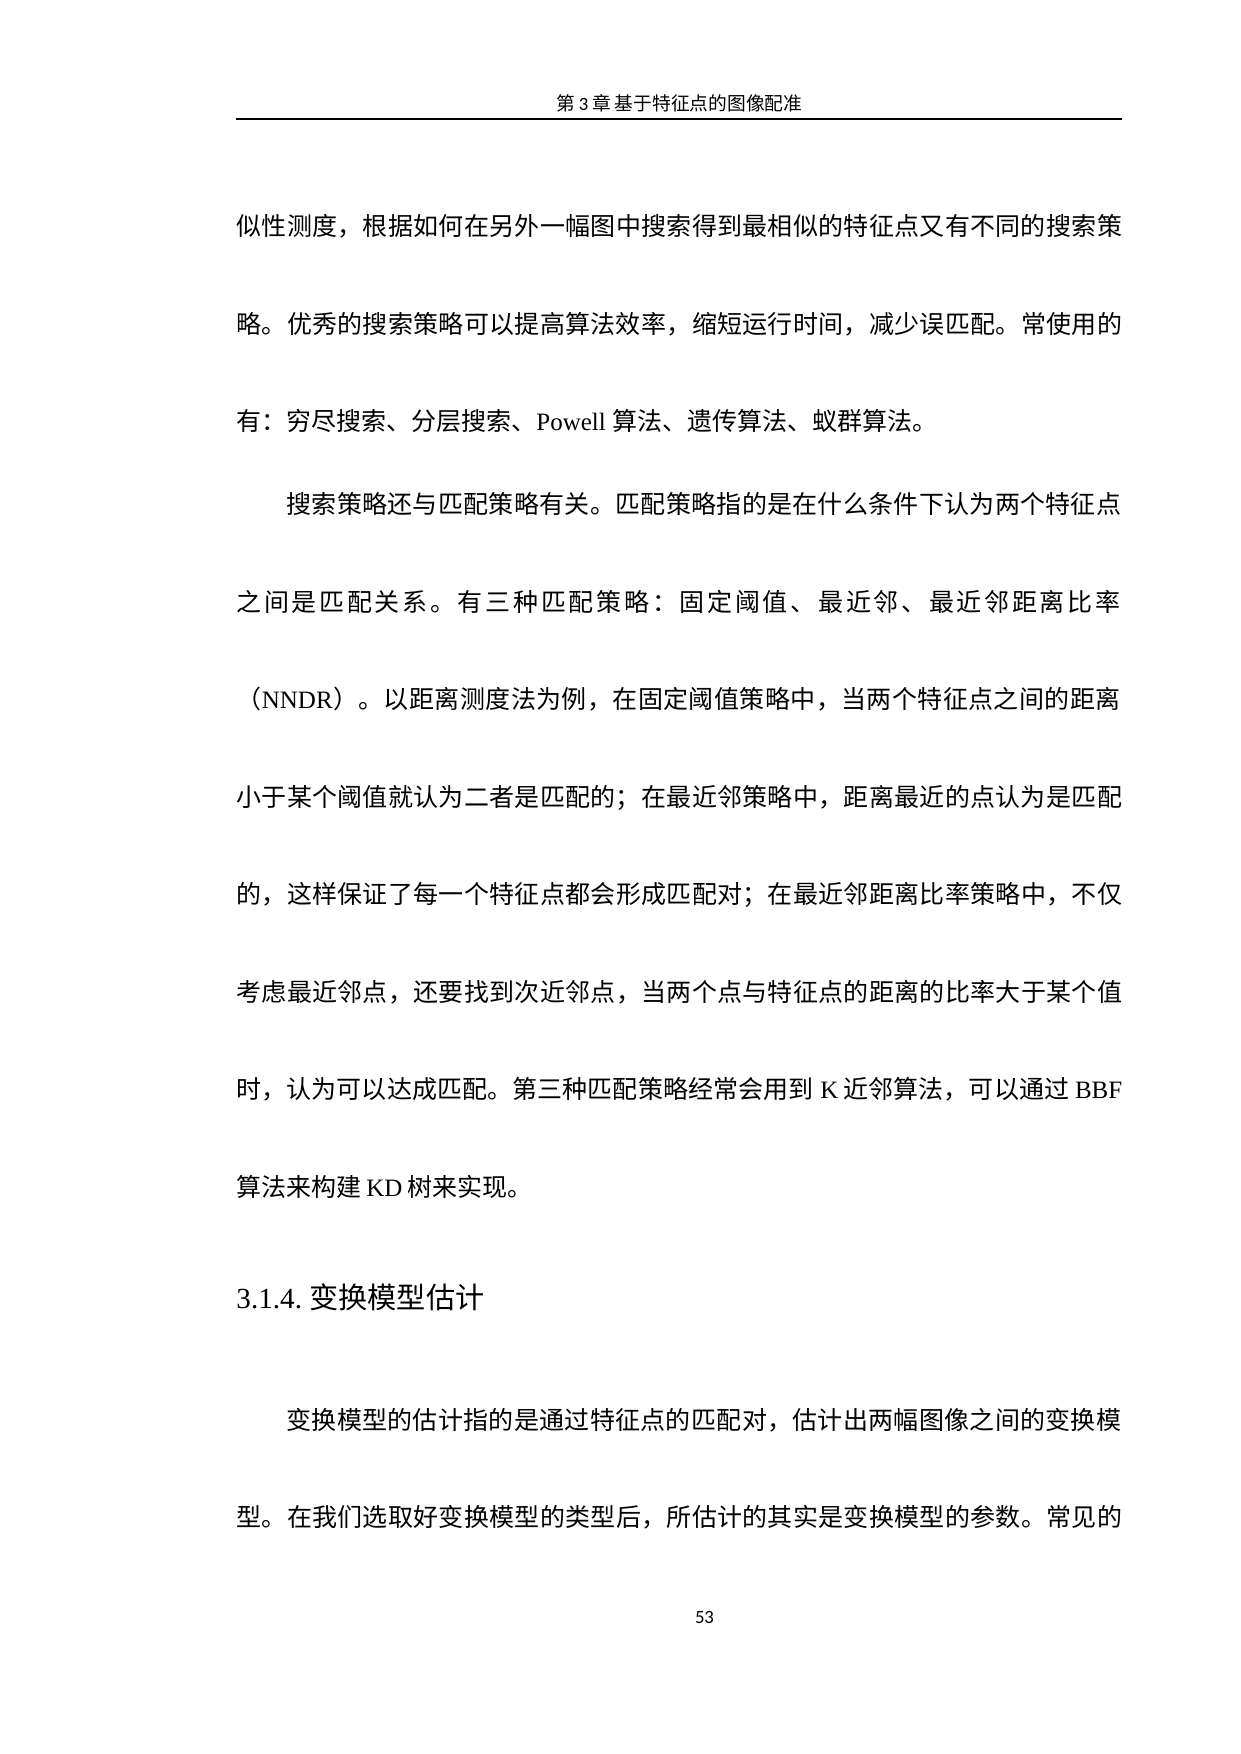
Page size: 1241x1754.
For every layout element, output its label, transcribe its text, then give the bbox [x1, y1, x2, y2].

subtitle 3.1.4. 变换模型估计 [236, 1263, 1122, 1328]
text 搜索策略还与匹配策略有关。匹配策略指的是在什么条件下认为两个特征点之间是匹配关系。有三种匹配策略：固定阈值、最近邻、最近邻距离比率（NNDR）。以距离测度法为例，在固定阈值策略中，当两个特征点之间的距离小于某个阈值就认为二者是匹配的；在最近邻策略中，距离最近的点认为是匹配的，这样保证了每一个特征点都会形成匹配对；在最近邻距离比率策略中，不仅考虑最近邻点，还要找到次近邻点，当两个点与特征点的距离的比率大于某个值时，认为可以达成匹配。第三种匹配策略经常会用到K近邻算法，可以通过BBF算法来构建KD树来实现。 [236, 470, 1122, 1218]
